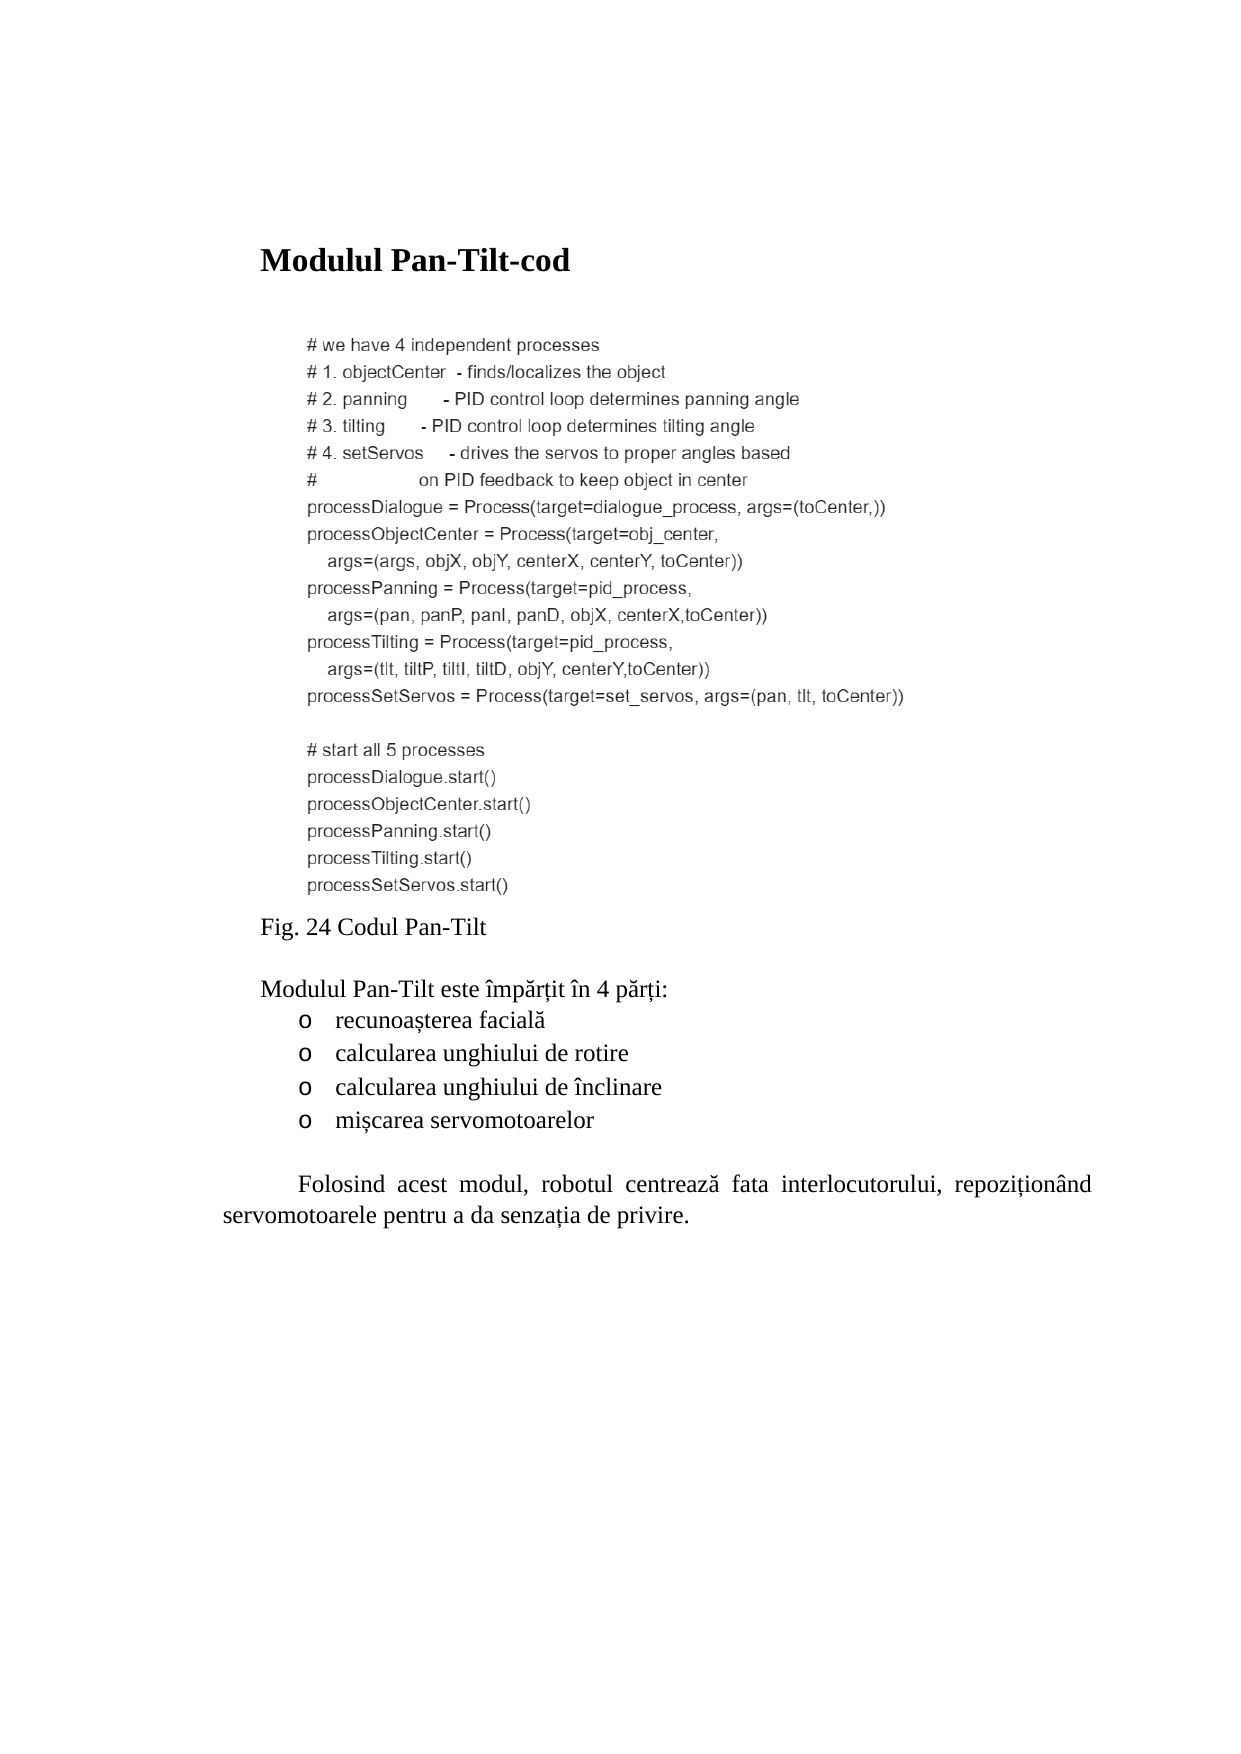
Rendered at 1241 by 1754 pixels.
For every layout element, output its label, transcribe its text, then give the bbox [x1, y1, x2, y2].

list Folosind acest modul, robotul centrează fata interlocutorului, repoziționând servomotoarele pentru a da senzația de privire. [223, 1169, 1093, 1229]
list recunoașterea facială [298, 1005, 1093, 1036]
list Modulul Pan-Tilt este împărțit în 4 părți: [260, 974, 1093, 1003]
list calcularea unghiului de rotire [298, 1038, 1093, 1069]
list calcularea unghiului de înclinare [298, 1072, 1093, 1103]
list Fig. 24 Codul Pan-Tilt [260, 912, 1093, 941]
picture [260, 312, 997, 911]
list mișcarea servomotoarelor [298, 1105, 1093, 1136]
list Modulul Pan-Tilt-cod [260, 241, 1093, 279]
